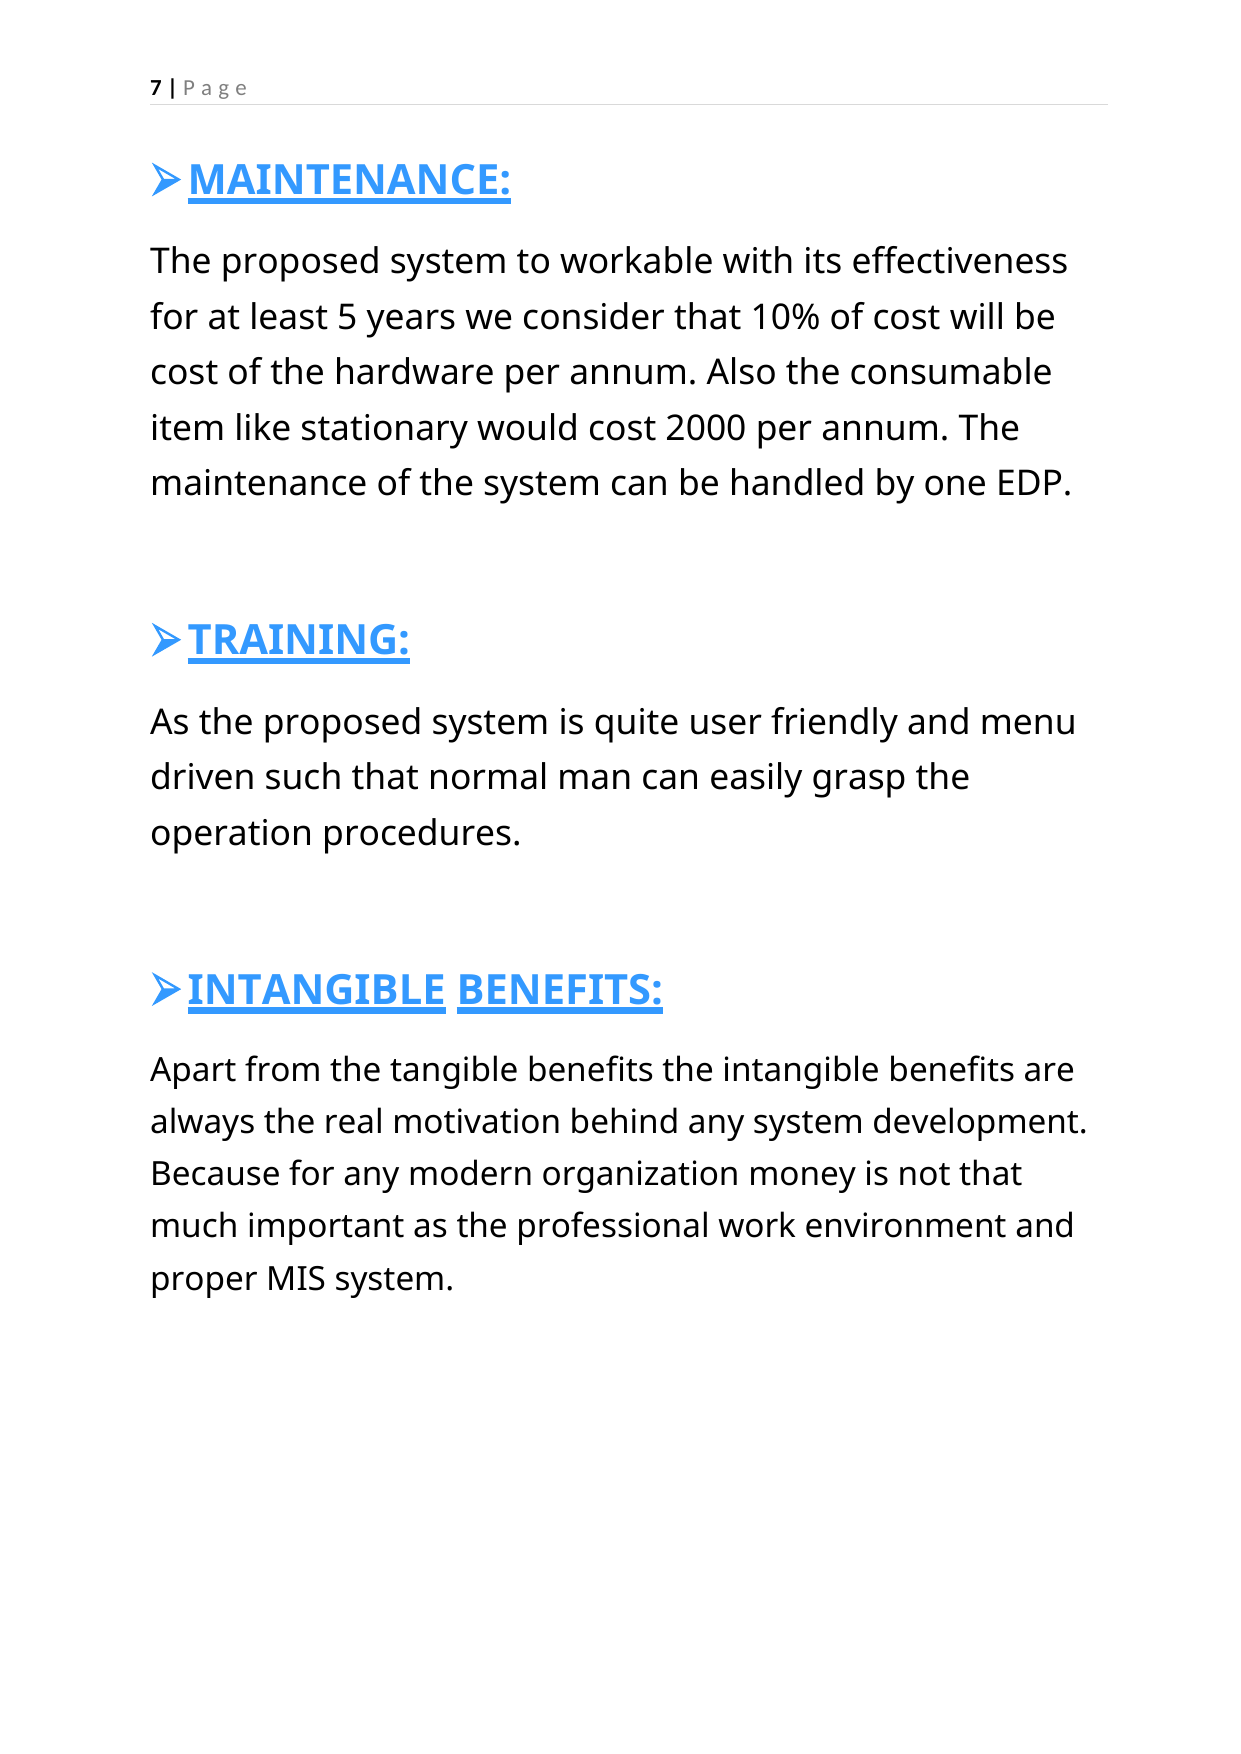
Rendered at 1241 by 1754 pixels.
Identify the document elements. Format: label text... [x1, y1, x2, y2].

list MAINTENANCE: [150, 150, 1108, 207]
list INTANGIBLE BENEFITS: [150, 959, 1108, 1016]
text The proposed system to workable with its effectiveness for at least 5 years we consider that 10% of cost will be cost of the hardware per annum. Also the consumable item like stationary would cost 2000 per annum. The maintenance of the system can be handled by one EDP. [150, 236, 1108, 506]
text As the proposed system is quite user friendly and menu driven such that normal man can easily grasp the operation procedures. [150, 696, 1108, 855]
list TRAINING: [150, 610, 1108, 667]
text Apart from the tangible benefits the intangible benefits are always the real motivation behind any system development. Because for any modern organization money is not that much important as the professional work environment and proper MIS system. [150, 1046, 1108, 1300]
